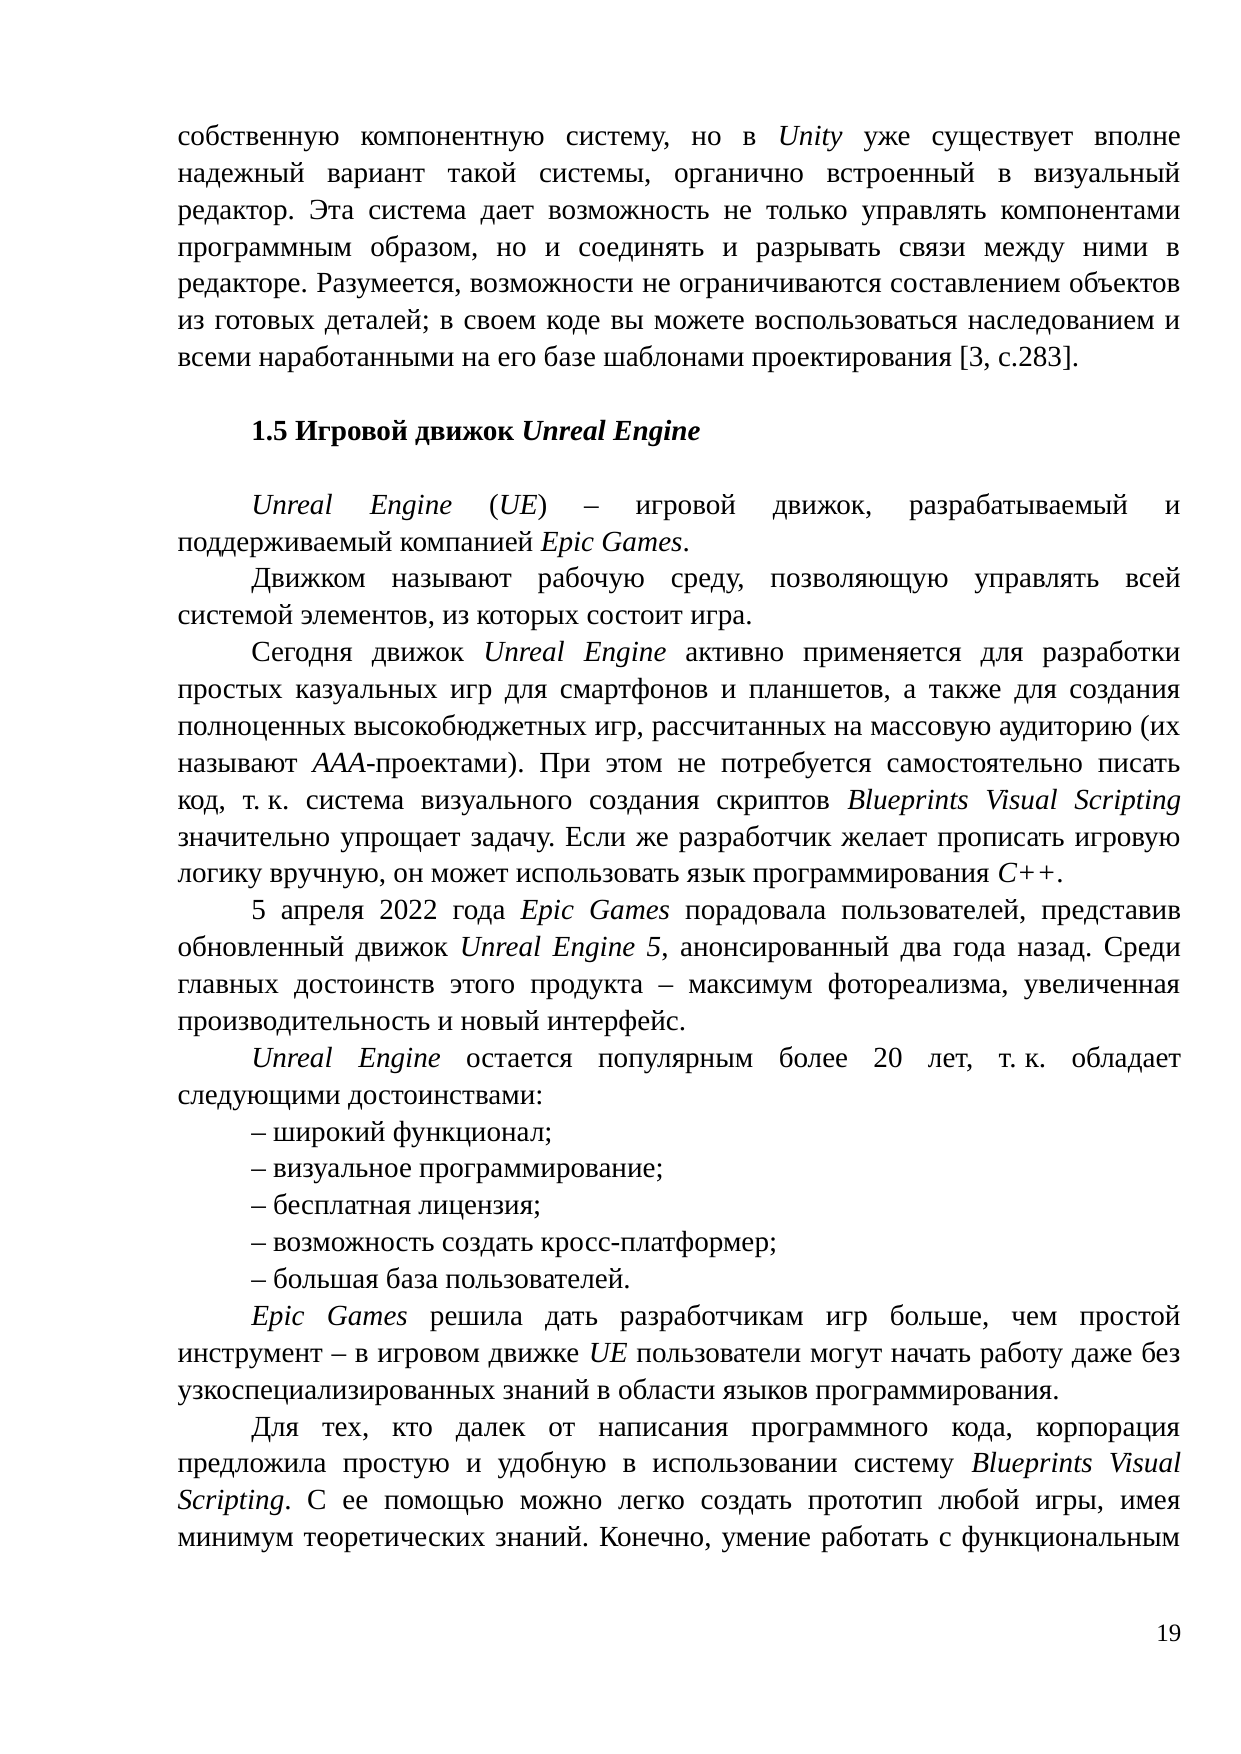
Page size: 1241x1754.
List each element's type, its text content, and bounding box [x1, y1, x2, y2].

text Unreal Engine остается популярным более 20 лет, т. к. обладает следующими достоинствами: [177, 1040, 1181, 1110]
text – большая база пользователей. [177, 1261, 1181, 1295]
text – визуальное программирование; [177, 1151, 1181, 1184]
text 1.5 Игровой движок Unreal Engine [177, 413, 1181, 447]
text Epic Games решила дать разработчикам игр больше, чем простой инструмент – в игровом движке UE пользователи могут начать работу даже без узкоспециализированных знаний в области языков программирования. [177, 1298, 1181, 1405]
text – широкий функционал; [177, 1114, 1181, 1147]
text 5 апреля 2022 года Epic Games порадовала пользователей, представив обновленный движок Unreal Engine 5, анонсированный два года назад. Среди главных достоинств этого продукта – максимум фотореализма, увеличенная производительность и новый интерфейс. [177, 892, 1181, 1037]
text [177, 118, 1181, 373]
text – бесплатная лицензия; [177, 1187, 1181, 1221]
text – возможность создать кросс-платформер; [177, 1224, 1181, 1258]
text Движком называют рабочую среду, позволяющую управлять всей системой элементов, из которых состоит игра. [177, 561, 1181, 631]
text Сегодня движок Unreal Engine активно применяется для разработки простых казуальных игр для смартфонов и планшетов, а также для создания полноценных высокобюджетных игр, рассчитанных на массовую аудиторию (их называют ААА-проектами). При этом не потребуется самостоятельно писать код, т. к. система визуального создания скриптов Blueprints Visual Scripting значительно упрощает задачу. Если же разработчик желает прописать игровую логику вручную, он может использовать язык программирования С++. [177, 634, 1181, 889]
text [177, 1409, 1181, 1553]
text Unreal Engine (UE) – игровой движок, разрабатываемый и поддерживаемый компанией Epic Games. [177, 487, 1181, 557]
